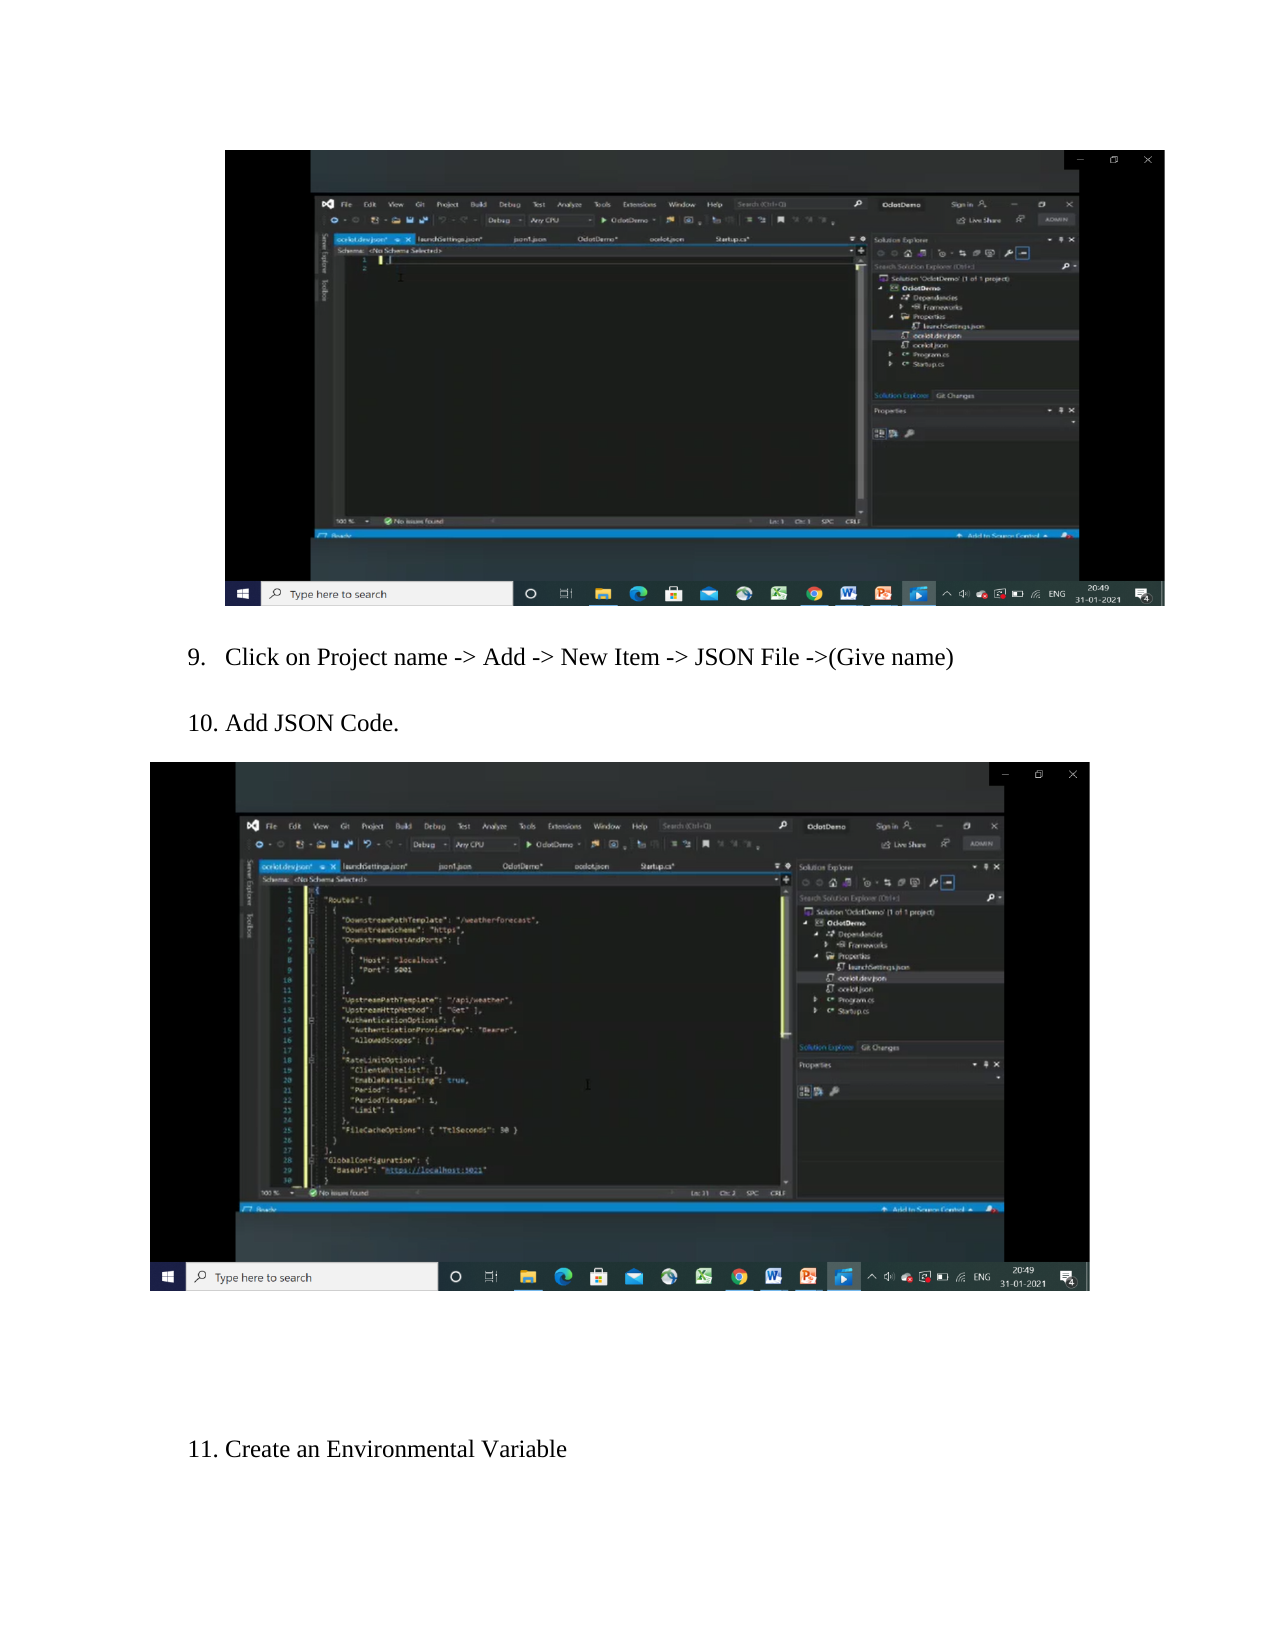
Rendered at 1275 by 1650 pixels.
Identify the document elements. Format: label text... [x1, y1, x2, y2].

list Click on Project name -> Add -> New Item -> JSON File ->(Give name) [187, 642, 1125, 671]
picture [150, 762, 1090, 1291]
list Create an Environmental Variable [187, 1434, 1125, 1463]
picture [225, 150, 1165, 606]
list Add JSON Code. [187, 708, 1125, 737]
